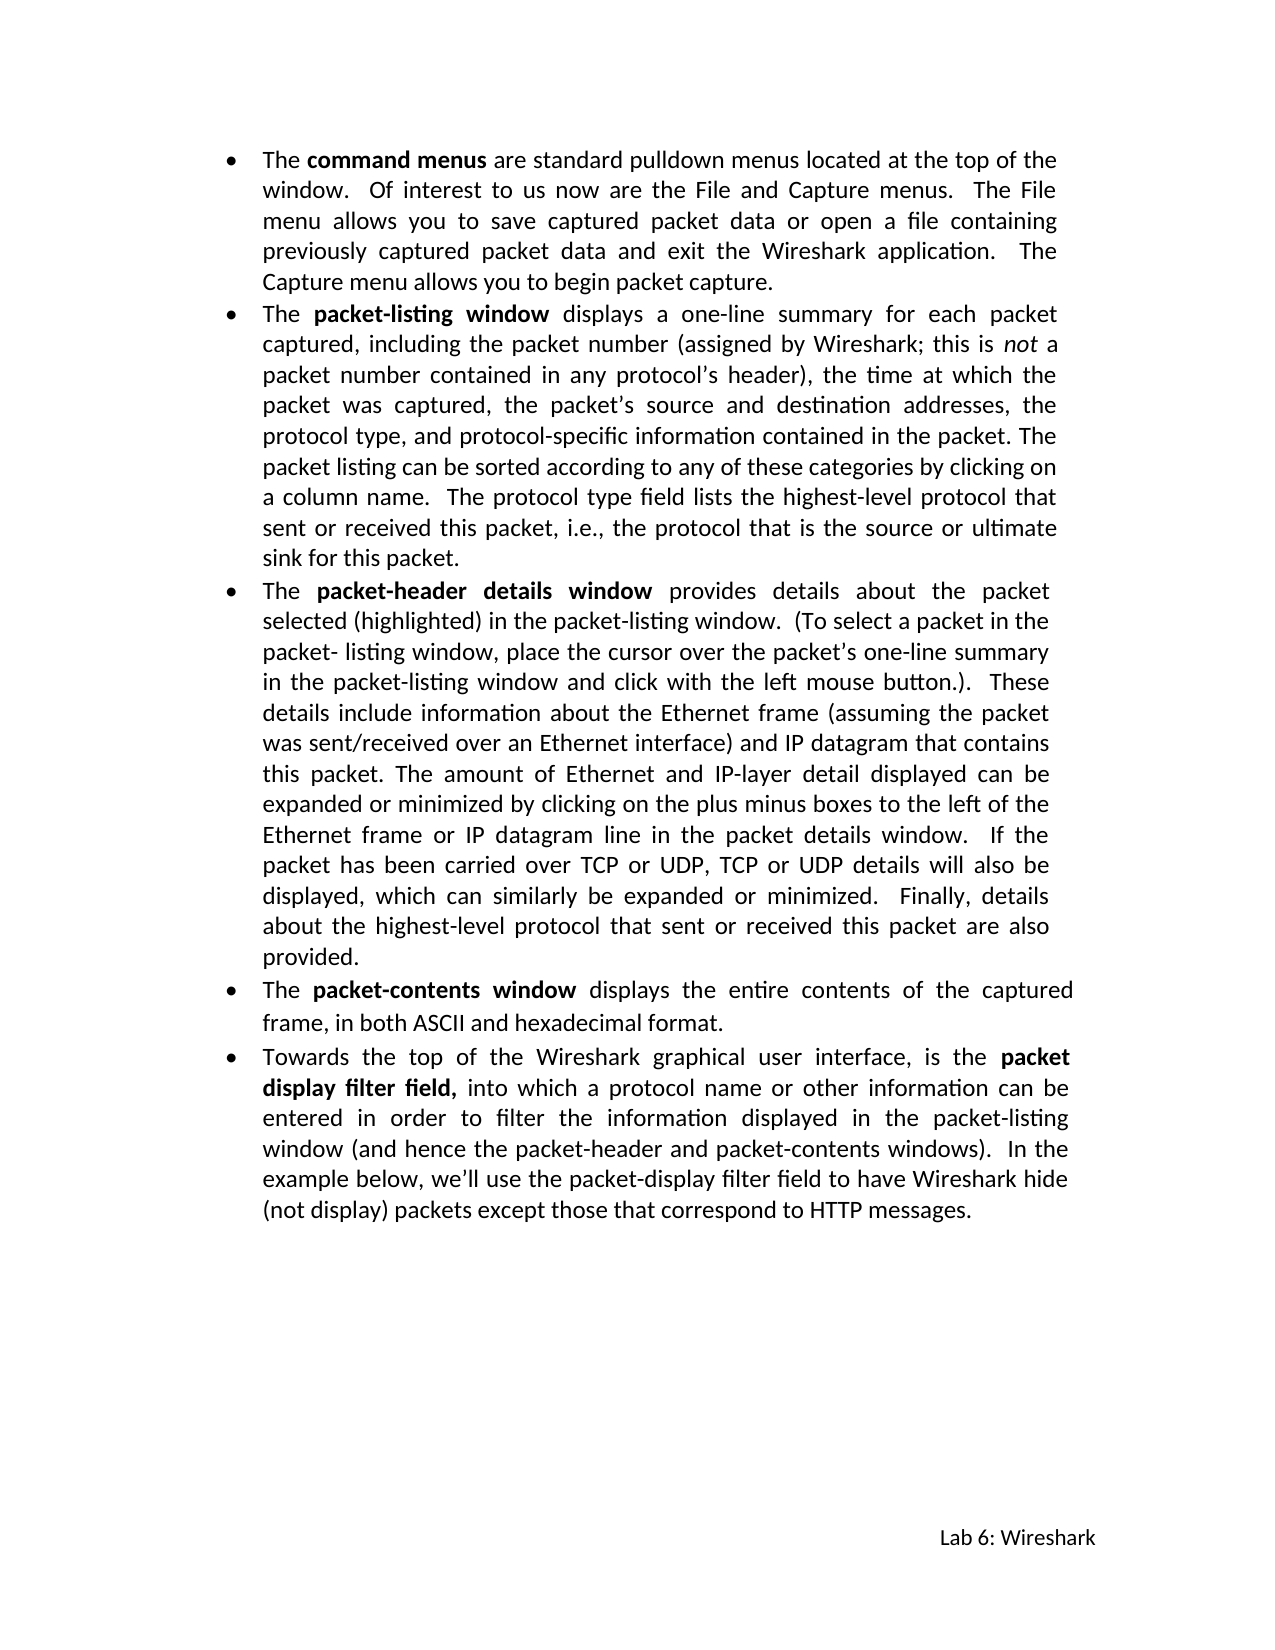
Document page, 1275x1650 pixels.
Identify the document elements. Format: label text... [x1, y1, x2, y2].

text • Towards the top of the Wireshark graphical user interface, is the packet display filter field, into which a protocol name or other information can be entered in order to filter the information displayed in the packet-listing window (and hence the packet-header and packet-contents windows). In the example below, we’ll use the packet-display filter field to have Wireshark hide (not display) packets except those that correspond to HTTP messages. [225, 1042, 1070, 1225]
text • The packet-listing window displays a one-line summary for each packet captured, including the packet number (assigned by Wireshark; this is not a packet number contained in any protocol’s header), the time at which the packet was captured, the packet’s source and destination addresses, the protocol type, and protocol-specific information contained in the packet. The packet listing can be sorted according to any of these categories by clicking on a column name. The protocol type field lists the highest-level protocol that sent or received this packet, i.e., the protocol that is the source or ultimate sink for this packet. [225, 298, 1058, 573]
text • The packet-header details window provides details about the packet selected (highlighted) in the packet-listing window. (To select a packet in the packet- listing window, place the cursor over the packet’s one-line summary in the packet-listing window and click with the left mouse button.). These details include information about the Ethernet frame (assuming the packet was sent/received over an Ethernet interface) and IP datagram that contains this packet. The amount of Ethernet and IP-layer detail displayed can be expanded or minimized by clicking on the plus minus boxes to the left of the Ethernet frame or IP datagram line in the packet details window. If the packet has been carried over TCP or UDP, TCP or UDP details will also be displayed, which can similarly be expanded or minimized. Finally, details about the highest-level protocol that sent or received this packet are also provided. [225, 575, 1051, 972]
text • The packet-contents window displays the entire contents of the captured frame, in both ASCII and hexadecimal format. [225, 974, 1074, 1037]
text • The command menus are standard pulldown menus located at the top of the window. Of interest to us now are the File and Capture menus. The File menu allows you to save captured packet data or open a file containing previously captured packet data and exit the Wireshark application. The Capture menu allows you to begin packet capture. [225, 144, 1058, 296]
